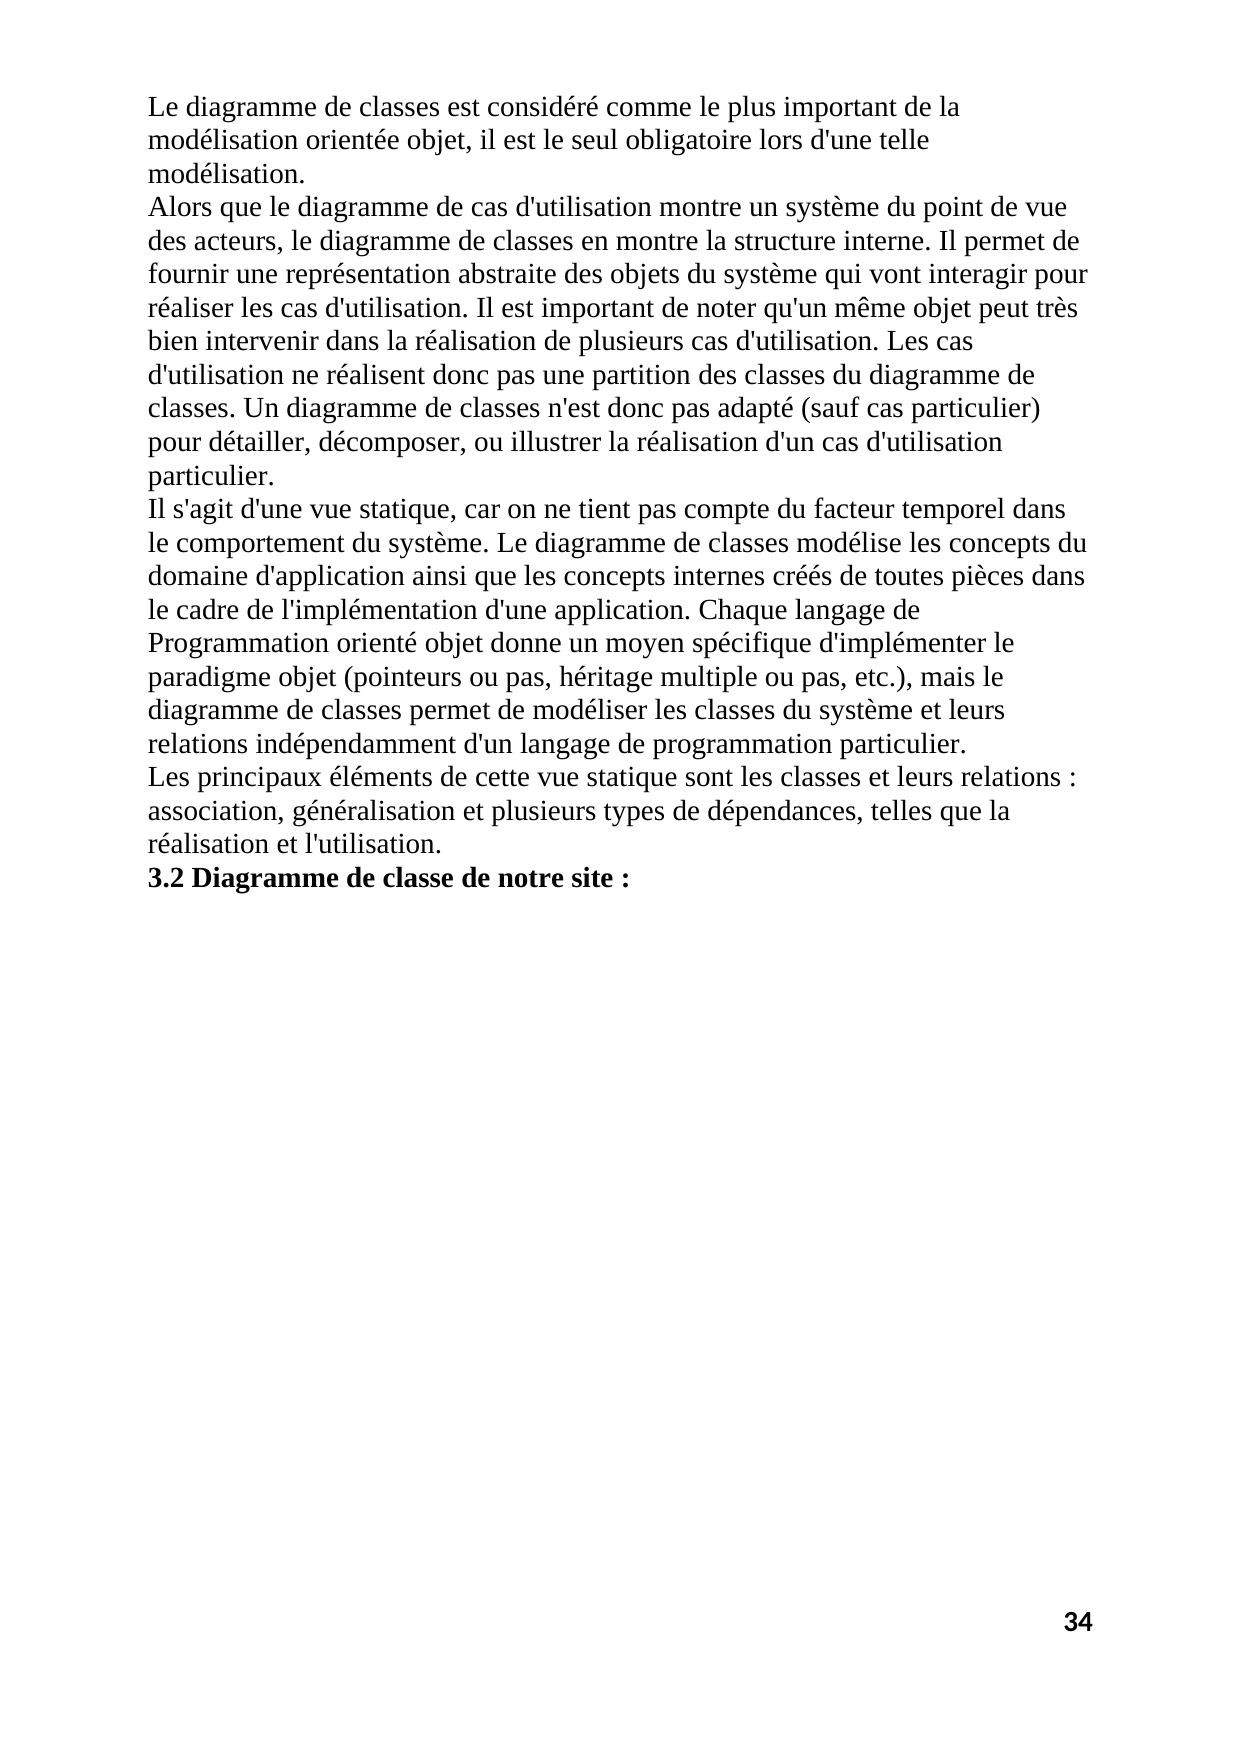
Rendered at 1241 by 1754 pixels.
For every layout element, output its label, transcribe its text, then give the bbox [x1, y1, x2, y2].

text Alors que le diagramme de cas d'utilisation montre un système du point de vue des acteurs, le diagramme de classes en montre la structure interne. Il permet de fournir une représentation abstraite des objets du système qui vont interagir pour réaliser les cas d'utilisation. Il est important de noter qu'un même objet peut très bien intervenir dans la réalisation de plusieurs cas d'utilisation. Les cas d'utilisation ne réalisent donc pas une partition des classes du diagramme de classes. Un diagramme de classes n'est donc pas adapté (sauf cas particulier) pour détailler, décomposer, ou illustrer la réalisation d'un cas d'utilisation particulier. [148, 189, 1093, 491]
text Il s'agit d'une vue statique, car on ne tient pas compte du facteur temporel dans le comportement du système. Le diagramme de classes modélise les concepts du domaine d'application ainsi que les concepts internes créés de toutes pièces dans le cadre de l'implémentation d'une application. Chaque langage de Programmation orienté objet donne un moyen spécifique d'implémenter le paradigme objet (pointeurs ou pas, héritage multiple ou pas, etc.), mais le diagramme de classes permet de modéliser les classes du système et leurs relations indépendamment d'un langage de programmation particulier. [148, 491, 1093, 759]
text Le diagramme de classes est considéré comme le plus important de la modélisation orientée objet, il est le seul obligatoire lors d'une telle modélisation. [148, 89, 1093, 189]
text Les principaux éléments de cette vue statique sont les classes et leurs relations : association, généralisation et plusieurs types de dépendances, telles que la réalisation et l'utilisation. [148, 759, 1093, 860]
text 3.2 Diagramme de classe de notre site : [148, 860, 1093, 894]
